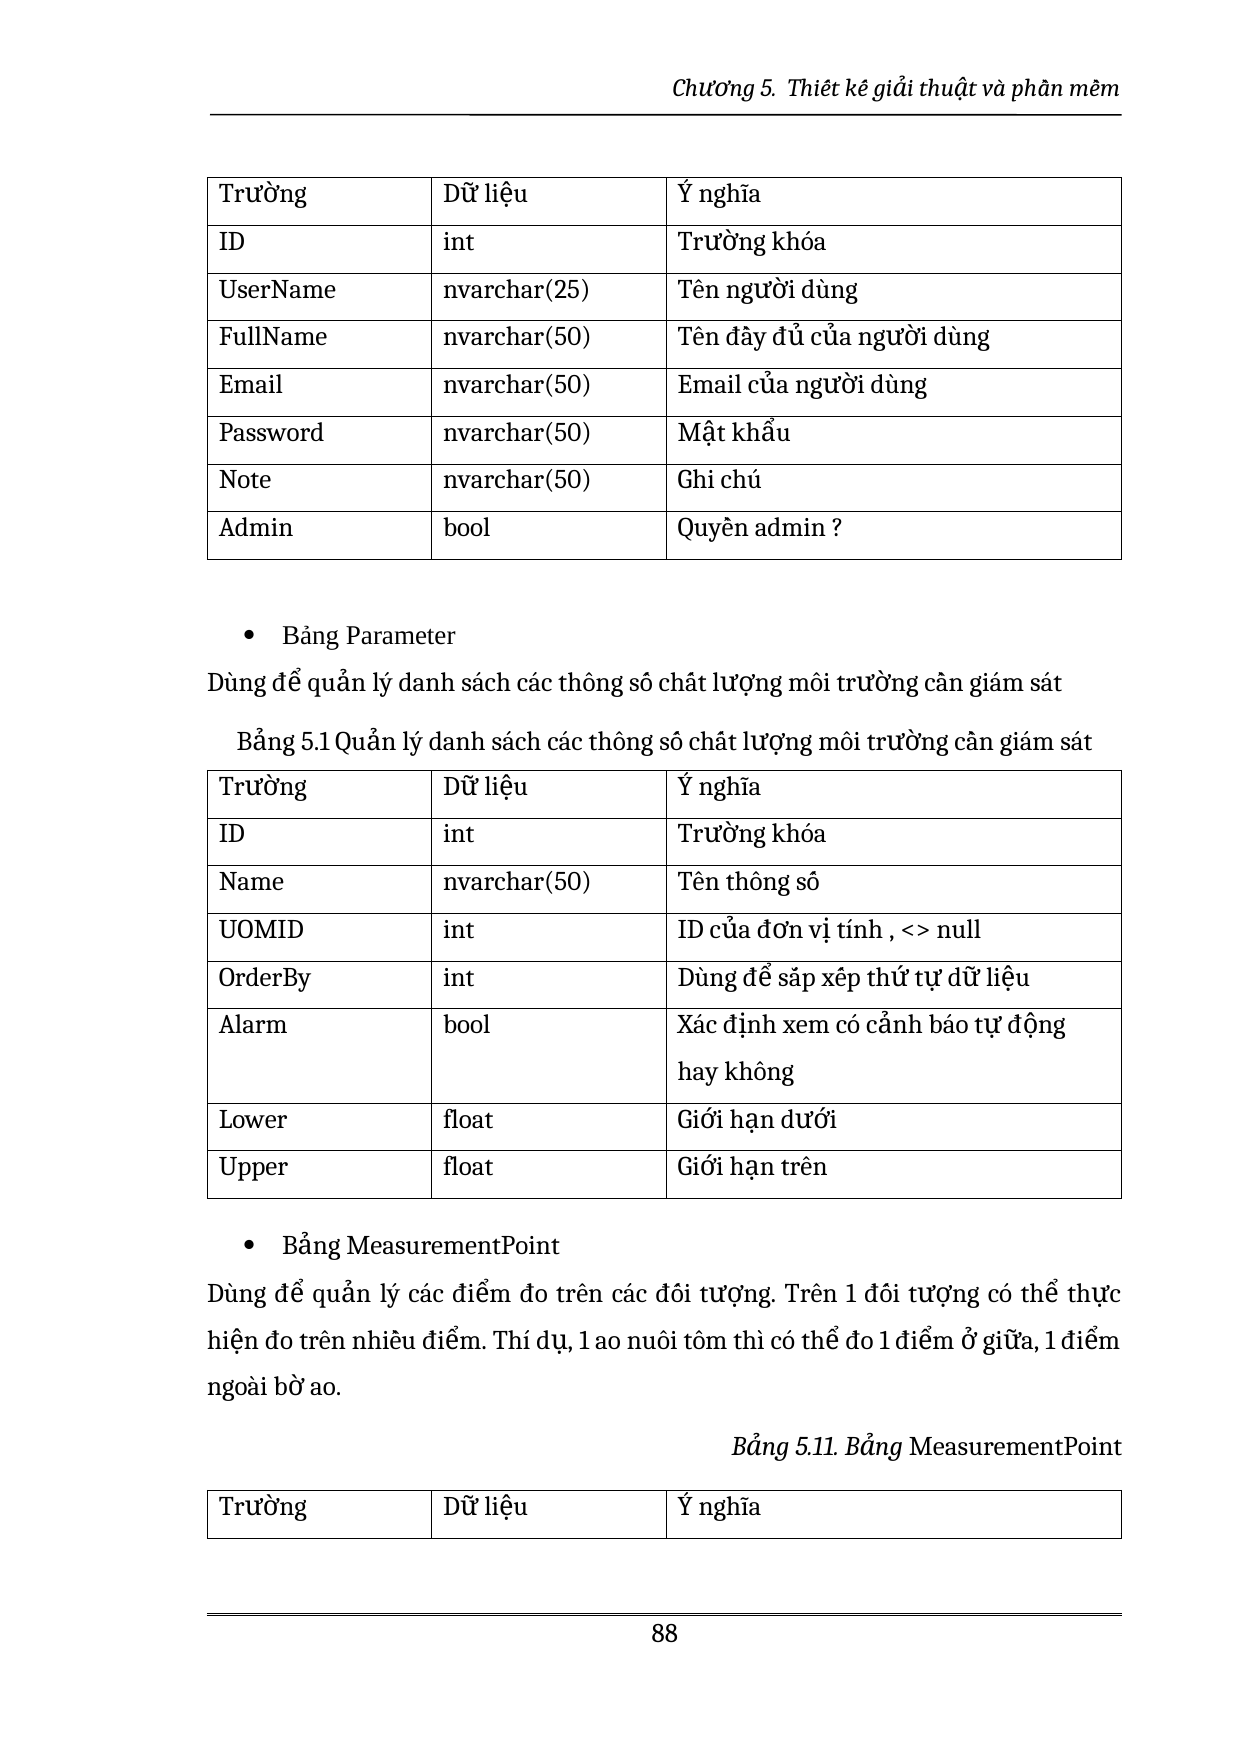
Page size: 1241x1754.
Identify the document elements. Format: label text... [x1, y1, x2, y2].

table_cell int [432, 962, 666, 1008]
table_cell Trường khóa [667, 226, 1121, 273]
table_cell nvarchar(25) [432, 274, 666, 320]
table_cell UOMID [208, 914, 431, 961]
list Bảng MeasurementPoint [244, 1230, 1122, 1261]
table_cell Tên thông số [667, 866, 1121, 913]
table_cell Quyền admin ? [667, 512, 1121, 559]
table_cell Giới hạn trên [667, 1151, 1121, 1198]
table_cell float [432, 1104, 666, 1150]
table_header Trường [208, 178, 431, 225]
table_cell ID [208, 819, 431, 865]
table_cell Email của người dùng [667, 369, 1121, 416]
table_header Trường [208, 771, 431, 817]
table_cell UserName [208, 274, 431, 320]
table_cell float [432, 1151, 666, 1198]
table_cell OrderBy [208, 962, 431, 1008]
table_cell Password [208, 417, 431, 463]
table_header Trường [208, 1491, 431, 1537]
table_cell Tên người dùng [667, 274, 1121, 320]
table_cell FullName [208, 321, 431, 368]
table_header Ý nghĩa [667, 771, 1121, 817]
table_cell Admin [208, 512, 431, 559]
table_cell Alarm [208, 1009, 431, 1103]
table_cell int [432, 226, 666, 273]
table_cell ID [208, 226, 431, 273]
table_cell Upper [208, 1151, 431, 1198]
text Dùng để quản lý danh sách các thông số chất lượng môi trường cần giám sát [207, 667, 1122, 698]
table_cell Xác định xem có cảnh báo tự động hay không [667, 1009, 1121, 1103]
table_cell Note [208, 465, 431, 511]
table_cell Mật khẩu [667, 417, 1121, 463]
table_cell Email [208, 369, 431, 416]
list Bảng Parameter [244, 619, 1122, 650]
table_cell Tên đầy đủ của người dùng [667, 321, 1121, 368]
table_cell nvarchar(50) [432, 465, 666, 511]
table_cell Trường khóa [667, 819, 1121, 865]
table_header Dữ liệu [432, 178, 666, 225]
table_cell Name [208, 866, 431, 913]
table_cell nvarchar(50) [432, 321, 666, 368]
table_cell bool [432, 1009, 666, 1103]
table_cell Ghi chú [667, 465, 1121, 511]
table_cell int [432, 819, 666, 865]
table_cell nvarchar(50) [432, 369, 666, 416]
table_header Dữ liệu [432, 1491, 666, 1537]
text Dùng để quản lý các điểm đo trên các đối tượng. Trên 1 đối tượng có thể thực hiện đo trên nhiều điểm. Thí dụ, 1 ao nuôi tôm thì có thể đo 1 điểm ở giữa, 1 điểm ngoài bờ ao. [207, 1278, 1122, 1403]
table_cell Giới hạn dưới [667, 1104, 1121, 1150]
table_header Ý nghĩa [667, 178, 1121, 225]
table_cell nvarchar(50) [432, 417, 666, 463]
table_cell Lower [208, 1104, 431, 1150]
table_cell Dùng để sắp xếp thứ tự dữ liệu [667, 962, 1121, 1008]
table_cell ID của đơn vị tính , <> null [667, 914, 1121, 961]
table_header Ý nghĩa [667, 1491, 1121, 1537]
table_cell int [432, 914, 666, 961]
table_cell nvarchar(50) [432, 866, 666, 913]
table_cell bool [432, 512, 666, 559]
table_header Dữ liệu [432, 771, 666, 817]
